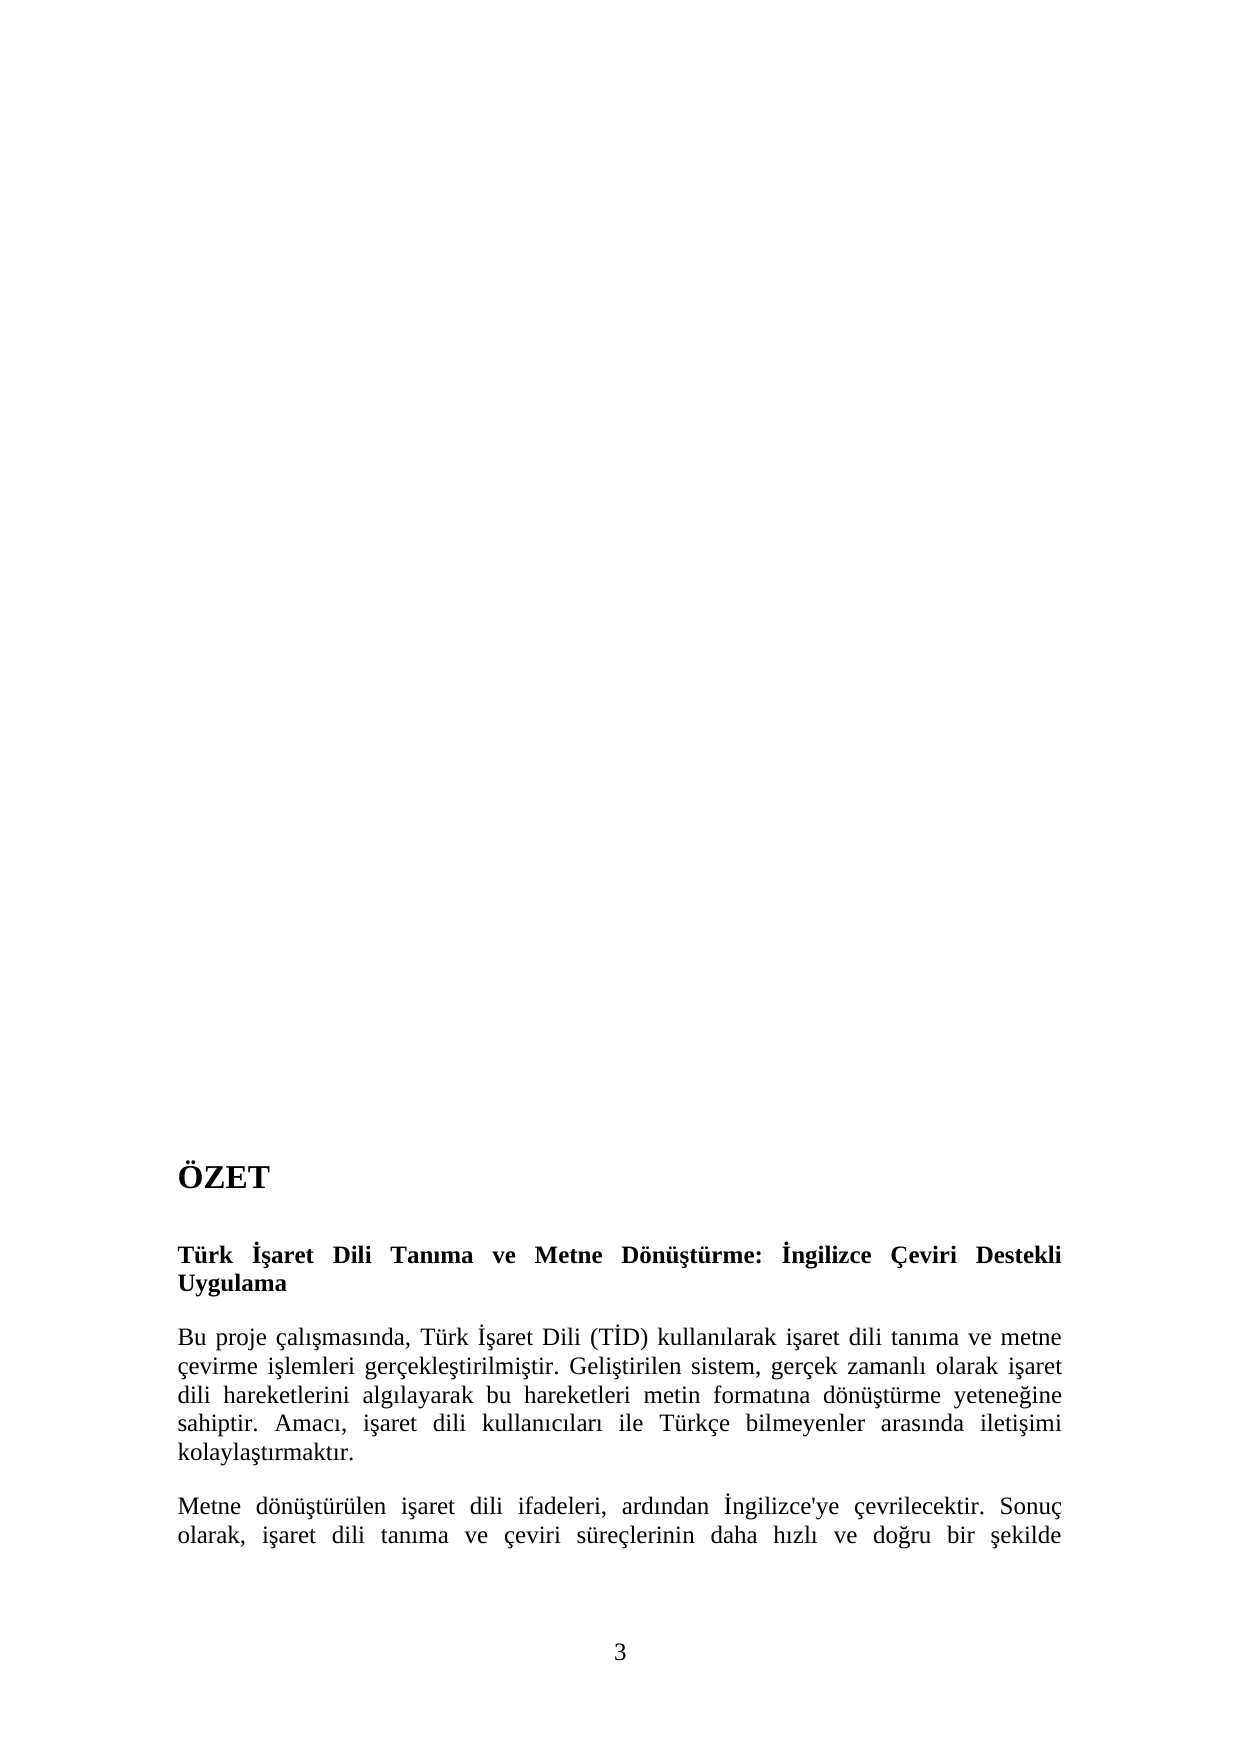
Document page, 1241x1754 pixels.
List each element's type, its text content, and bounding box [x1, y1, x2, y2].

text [177, 1491, 1063, 1548]
text Türk İşaret Dili Tanıma ve Metne Dönüştürme: İngilizce Çeviri Destekli Uygulama [177, 1240, 1063, 1297]
text ÖZET [177, 1157, 1063, 1196]
text Bu proje çalışmasında, Türk İşaret Dili (TİD) kullanılarak işaret dili tanıma ve metne çevirme işlemleri gerçekleştirilmiştir. Geliştirilen sistem, gerçek zamanlı olarak işaret dili hareketlerini algılayarak bu hareketleri metin formatına dönüştürme yeteneğine sahiptir. Amacı, işaret dili kullanıcıları ile Türkçe bilmeyenler arasında iletişimi kolaylaştırmaktır. [177, 1322, 1063, 1466]
